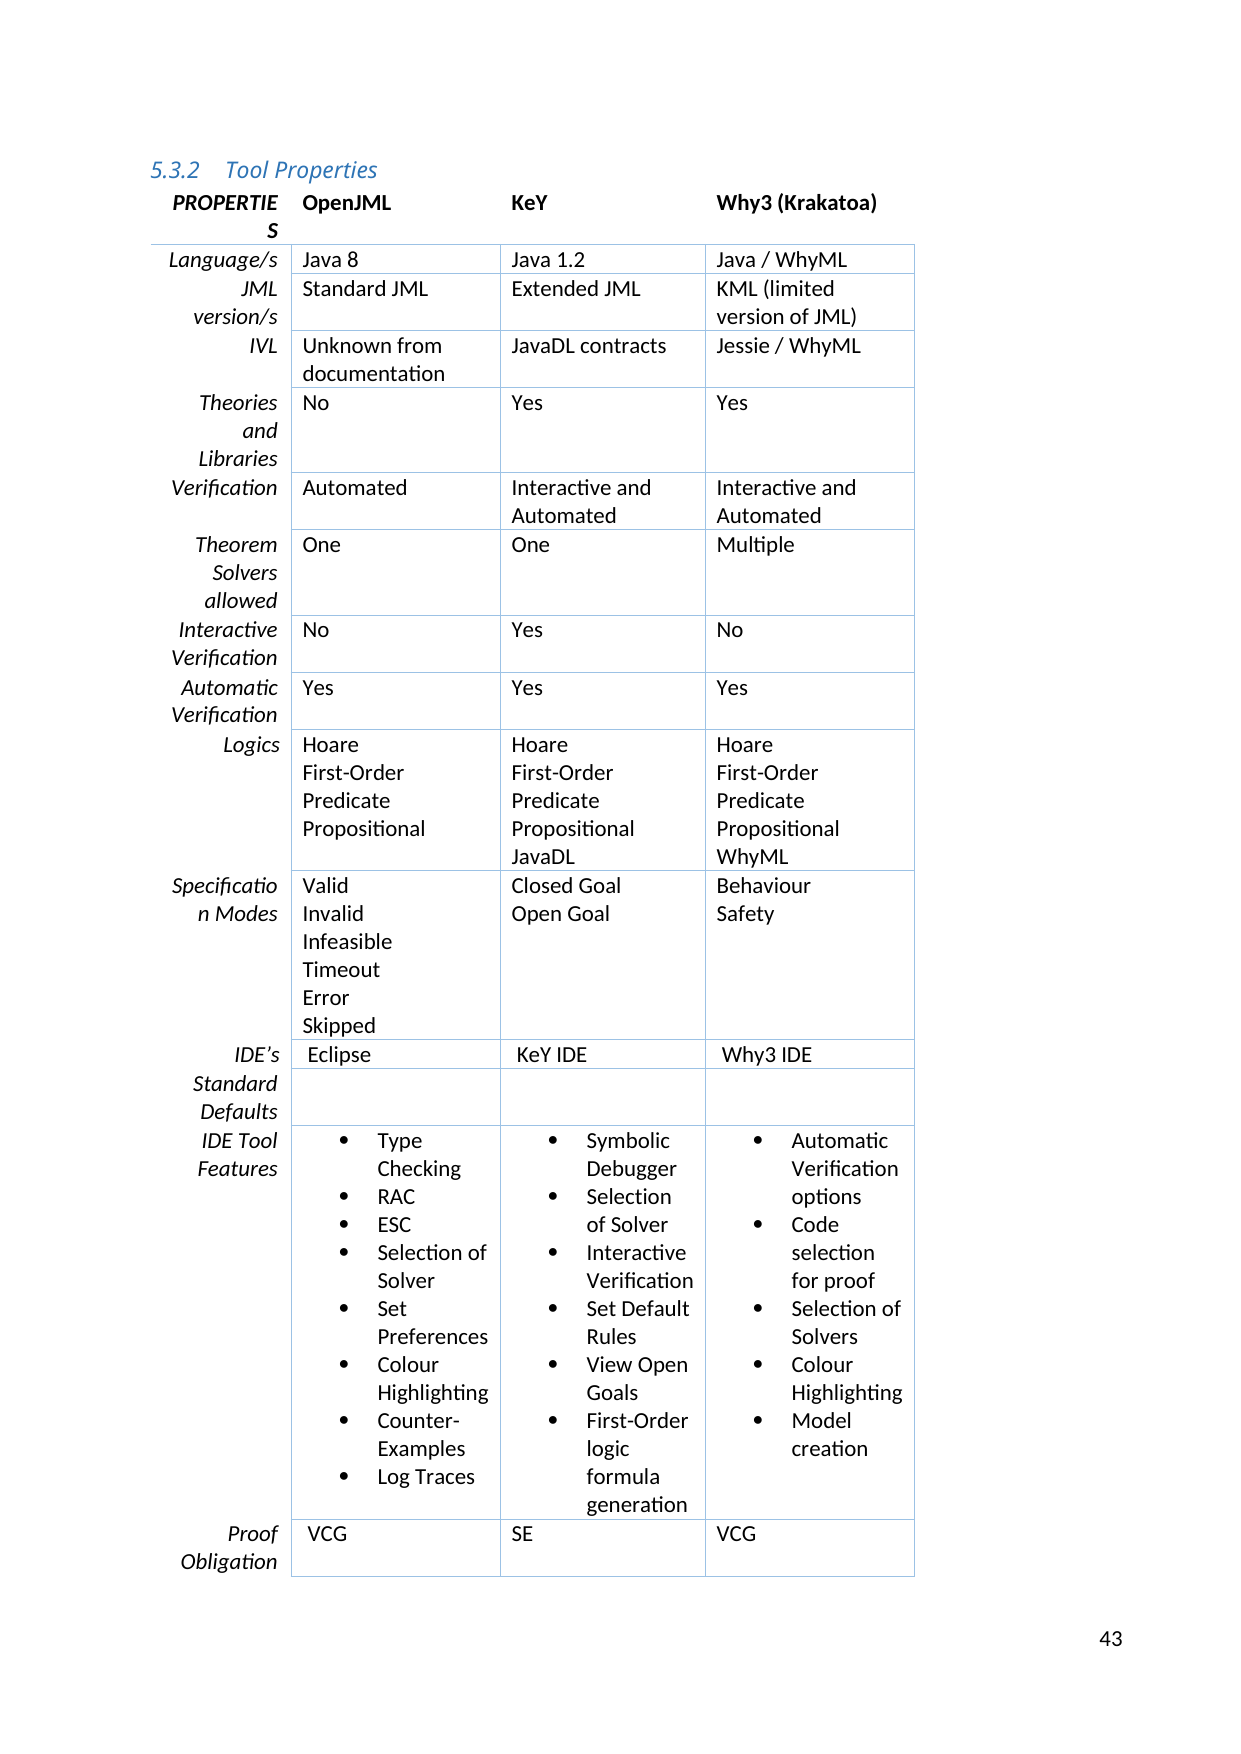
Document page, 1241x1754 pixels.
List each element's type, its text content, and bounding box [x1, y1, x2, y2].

table_cell Type Checking RAC ESC Selection of Solver Set Preferences Colour Highlighting Counter-Examples Log Traces [292, 1126, 500, 1518]
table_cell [151, 1519, 291, 1576]
table_cell SE [501, 1520, 705, 1576]
table_cell Java 8 [292, 245, 500, 273]
table_cell Eclipse [292, 1040, 500, 1068]
table_cell JML version/s [151, 273, 291, 330]
table_cell Automatic Verification options Code selection for proof Selection of Solvers Colour Highlighting Model creation [706, 1126, 914, 1518]
table_cell Standard JML [292, 274, 500, 330]
table_header PROPERTIES [151, 188, 291, 244]
table_cell Why3 IDE [706, 1040, 914, 1068]
table_cell One [292, 530, 500, 614]
table_cell Yes [292, 673, 500, 729]
table_cell Extended JML [501, 274, 705, 330]
table_cell Unknown from documentation [292, 331, 500, 387]
table_cell No [292, 388, 500, 472]
table_cell VCG [706, 1520, 914, 1576]
table_cell Yes [706, 388, 914, 472]
table_cell No [292, 616, 500, 672]
table_cell Interactive and Automated [501, 473, 705, 529]
table_cell Interactive and Automated [706, 473, 914, 529]
table_cell Automatic Verification [151, 672, 291, 729]
table_cell Yes [706, 673, 914, 729]
table_cell Jessie / WhyML [706, 331, 914, 387]
table_cell Theories and Libraries [151, 387, 291, 472]
table_cell Closed Goal Open Goal [501, 871, 705, 1039]
table_cell Standard Defaults [151, 1068, 291, 1125]
table_cell IVL [151, 330, 291, 387]
table_cell Verification [151, 472, 291, 529]
table_cell Yes [501, 388, 705, 472]
table_cell Java / WhyML [706, 245, 914, 273]
table_cell Yes [501, 673, 705, 729]
table_header OpenJML [291, 188, 500, 244]
table_cell Logics [151, 729, 291, 870]
table_cell [292, 1069, 500, 1125]
table_cell Java 1.2 [501, 245, 705, 273]
table_cell VCG [292, 1520, 500, 1576]
table_cell KML (limited version of JML) [706, 274, 914, 330]
table_cell Multiple [706, 530, 914, 614]
table_cell IDE’s [151, 1039, 291, 1068]
table_cell No [706, 616, 914, 672]
subtitle 5.3.2 Tool Properties [150, 154, 1122, 185]
table_cell Language/s [151, 245, 291, 273]
table_cell Specification Modes [151, 870, 291, 1039]
table_cell IDE Tool Features [151, 1125, 291, 1518]
table_cell Interactive Verification [151, 615, 291, 672]
table_cell [501, 1069, 705, 1125]
table_cell Automated [292, 473, 500, 529]
table_cell Behaviour Safety [706, 871, 914, 1039]
table_cell Hoare First-Order Predicate Propositional WhyML [706, 730, 914, 870]
table_cell Valid Invalid Infeasible Timeout Error Skipped [292, 871, 500, 1039]
table_cell Symbolic Debugger Selection of Solver Interactive Verification Set Default Rules View Open Goals First-Order logic formula generation [501, 1126, 705, 1518]
table_cell KeY IDE [501, 1040, 705, 1068]
table_header KeY [500, 188, 705, 244]
table_cell [706, 1069, 914, 1125]
table_cell One [501, 530, 705, 614]
table_cell Theorem Solvers allowed [151, 529, 291, 614]
table_cell Hoare First-Order Predicate Propositional [292, 730, 500, 870]
table_header Why3 (Krakatoa) [705, 188, 914, 244]
table_cell Hoare First-Order Predicate Propositional JavaDL [501, 730, 705, 870]
table_cell Yes [501, 616, 705, 672]
table_cell JavaDL contracts [501, 331, 705, 387]
